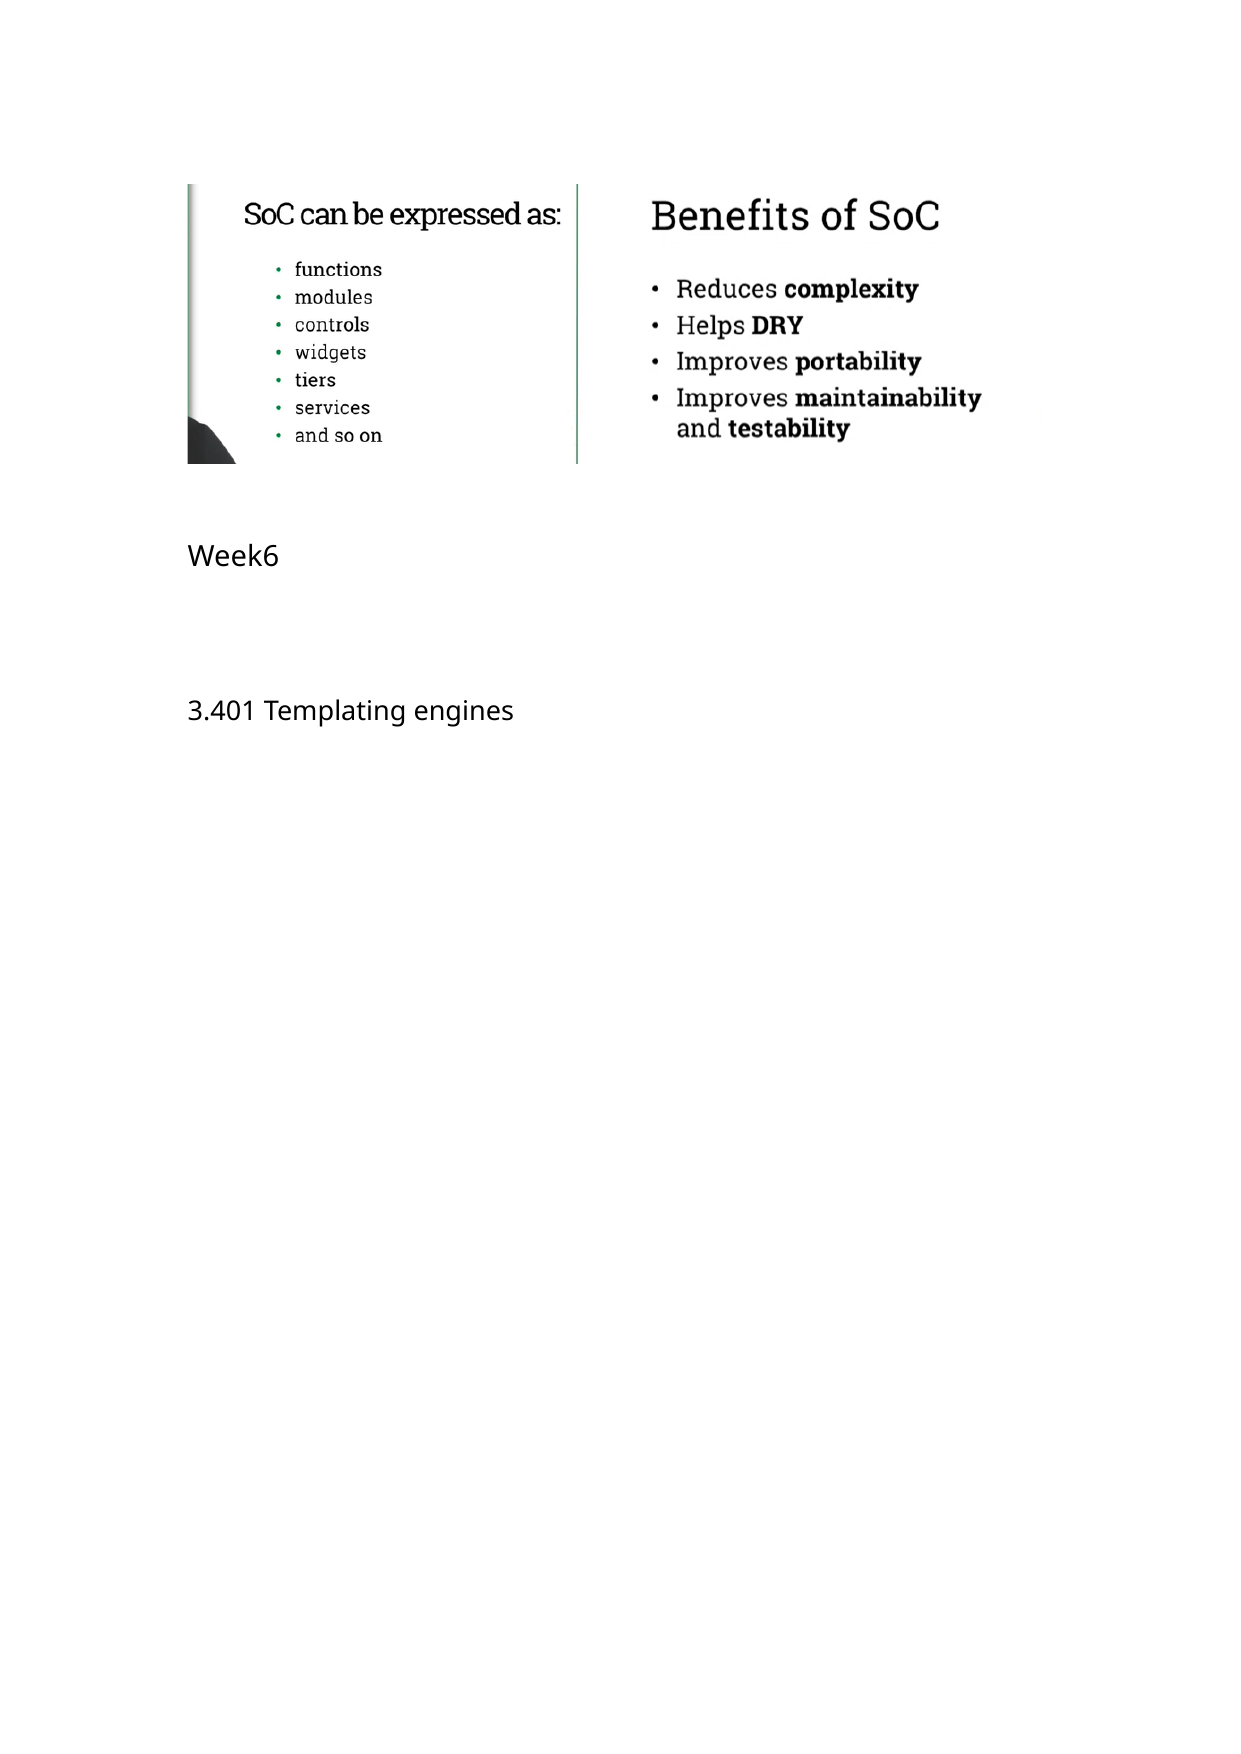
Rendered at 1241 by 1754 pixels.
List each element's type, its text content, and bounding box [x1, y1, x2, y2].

picture [187, 184, 584, 464]
picture [589, 162, 1041, 464]
subtitle 3.401 Templating engines [187, 678, 1053, 743]
subtitle Week6 [187, 522, 1053, 587]
